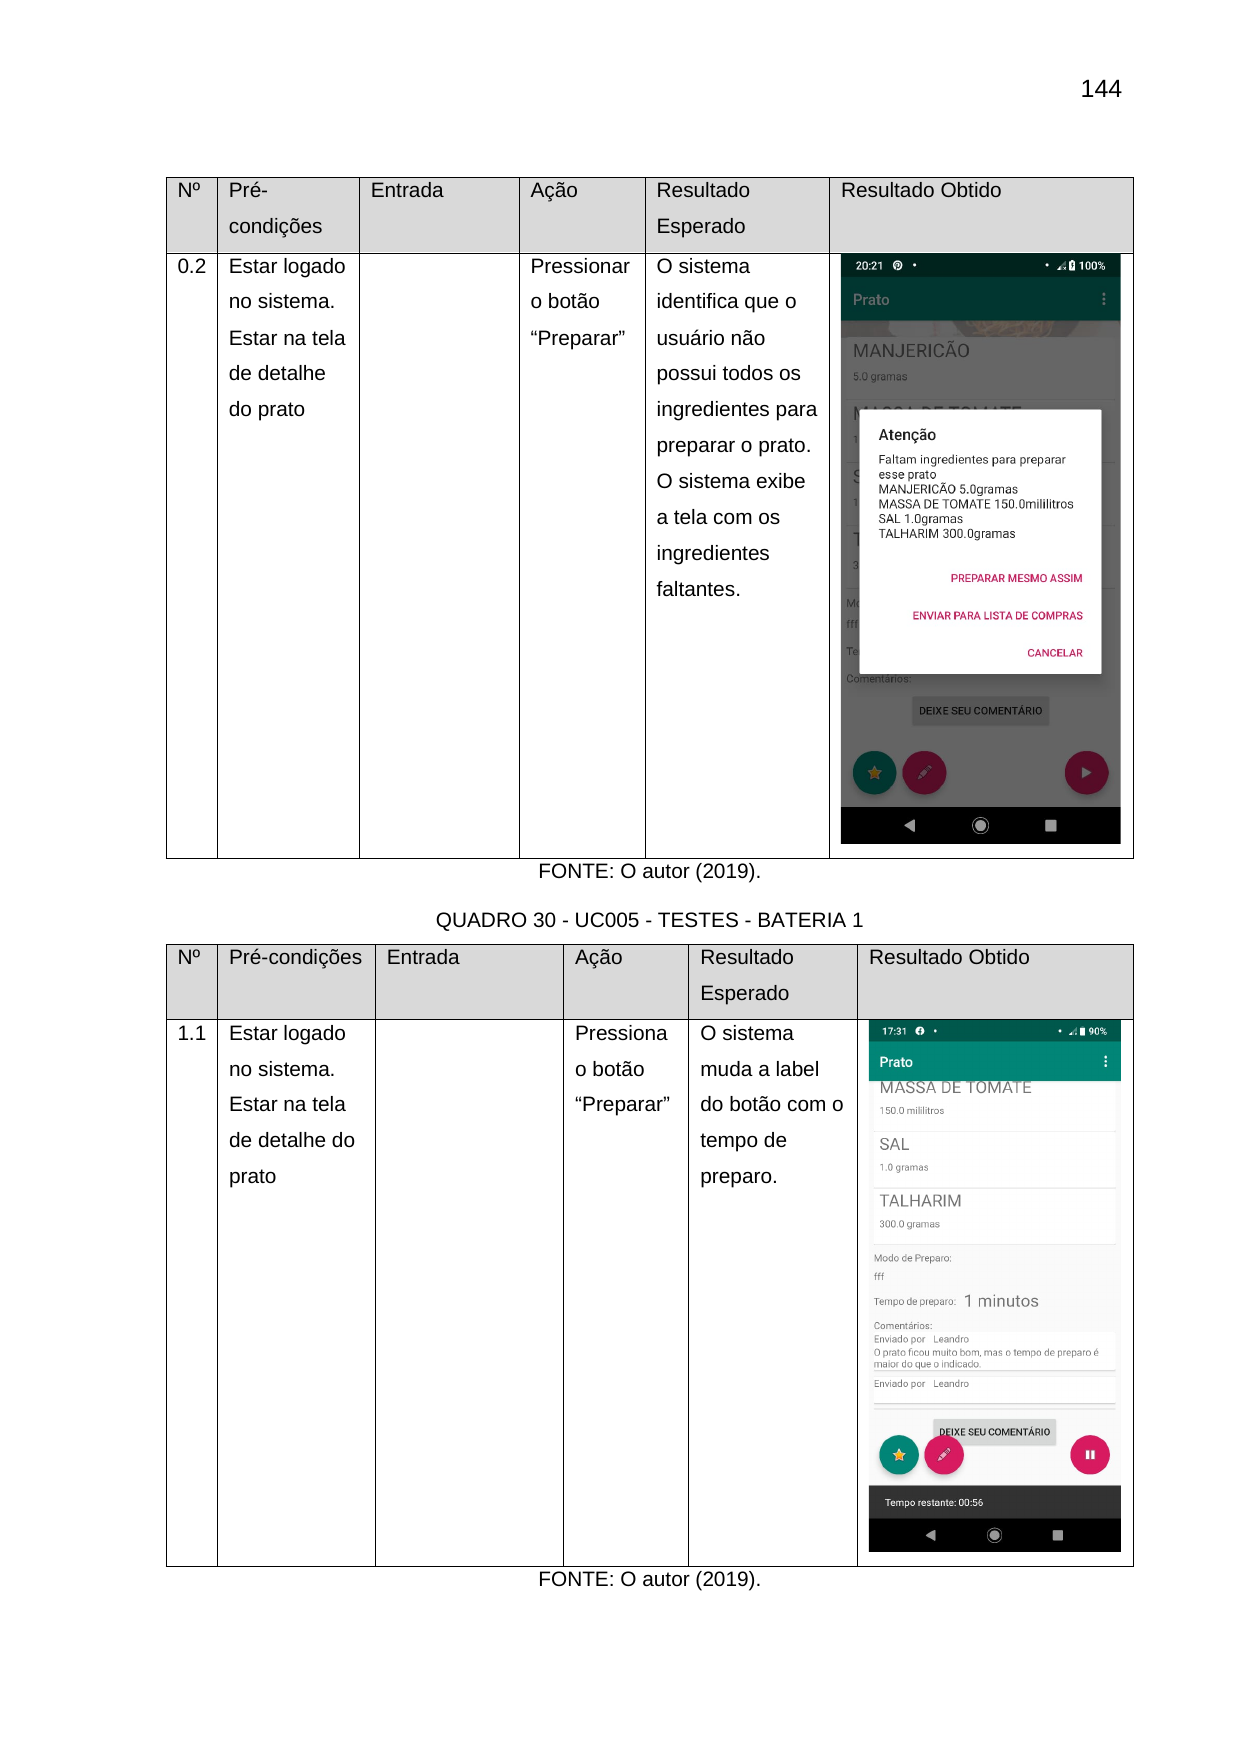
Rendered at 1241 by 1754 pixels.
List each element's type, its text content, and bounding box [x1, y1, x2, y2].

table_cell O sistema muda a label do botão com o tempo de preparo. [689, 1020, 857, 1566]
table_cell [858, 1020, 1133, 1566]
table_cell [218, 1020, 375, 1566]
table_header Resultado Esperado [646, 178, 829, 252]
table_header Pré-condições [218, 178, 359, 252]
table_header Resultado Obtido [858, 945, 1133, 1019]
table_cell Estar logado no sistema. Estar na tela de detalhe do prato [218, 254, 359, 858]
table_header Entrada [376, 945, 563, 1019]
table_header Pré-condições [218, 945, 375, 1019]
picture [840, 253, 1121, 844]
table_header Entrada [360, 178, 519, 252]
table_cell Pressiona o botão “Preparar” [564, 1020, 688, 1566]
table_cell 1.1 [167, 1020, 217, 1566]
table_header Nº [167, 945, 217, 1019]
table_cell O sistema identifica que o usuário não possui todos os ingredientes para preparar o prato. O sistema exibe a tela com os ingredientes faltantes. [646, 254, 829, 858]
table_cell 0.2 [167, 254, 217, 858]
table_cell [376, 1020, 563, 1566]
table_header Ação [520, 178, 645, 252]
table_cell [830, 254, 1133, 858]
table_header Resultado Obtido [830, 178, 1133, 252]
table_cell [360, 254, 519, 858]
table_header Resultado Esperado [689, 945, 857, 1019]
table_cell Pressionar o botão “Preparar” [520, 254, 645, 858]
table_header Ação [564, 945, 688, 1019]
picture [868, 1020, 1121, 1552]
table_header Nº [167, 178, 217, 252]
text FONTE: O autor (2019). [177, 1567, 1122, 1591]
text FONTE: O autor (2019). [177, 859, 1122, 883]
